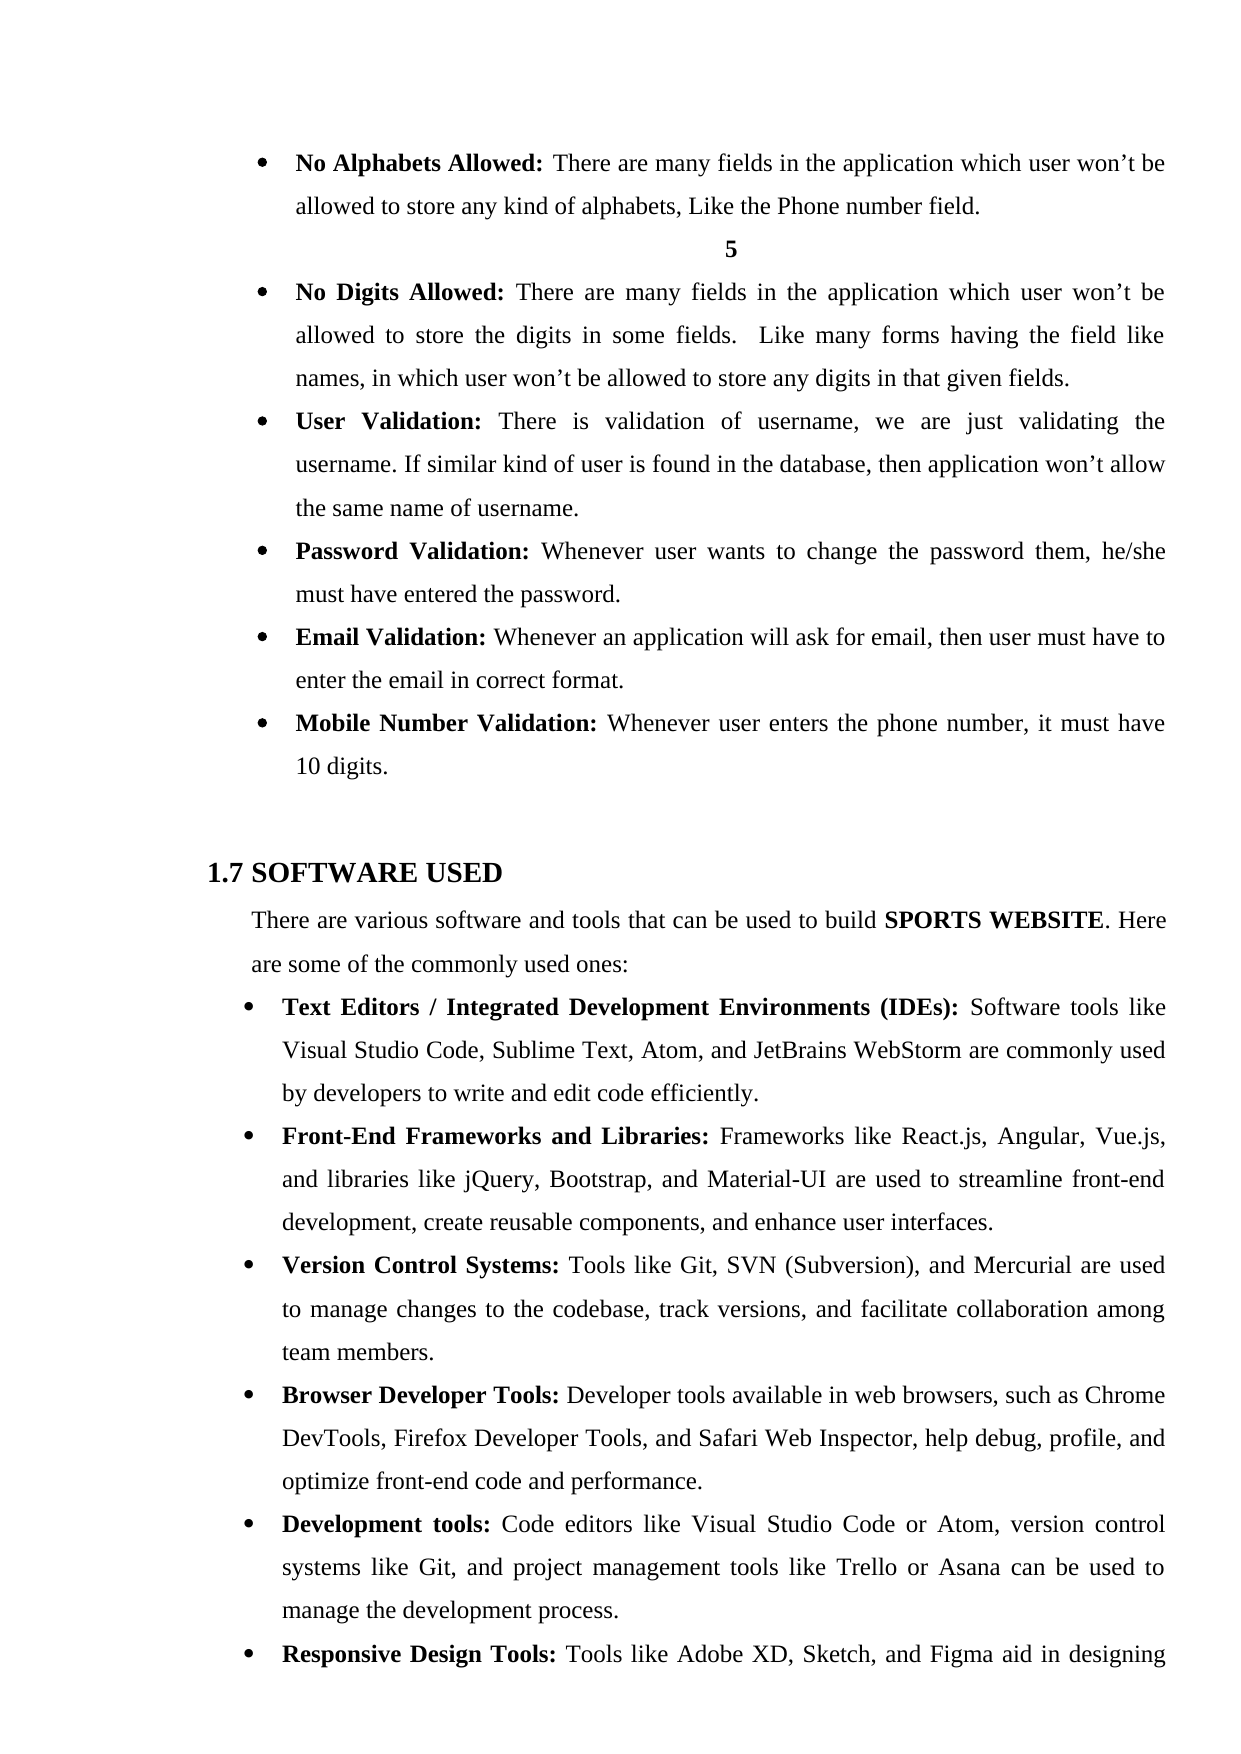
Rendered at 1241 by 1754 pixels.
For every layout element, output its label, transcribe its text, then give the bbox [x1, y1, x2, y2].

list User Validation: There is validation of username, we are just validating the username. If similar kind of user is found in the database, then application won’t allow the same name of username. [258, 406, 1166, 521]
list SOFTWARE USED [207, 855, 1166, 889]
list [244, 1639, 1166, 1667]
list Password Validation: Whenever user wants to change the password them, he/she must have entered the password. [258, 536, 1166, 608]
list Front-End Frameworks and Libraries: Frameworks like React.js, Angular, Vue.js, and libraries like jQuery, Bootstrap, and Material-UI are used to streamline front-end development, create reusable components, and enhance user interfaces. [244, 1121, 1166, 1236]
list Mobile Number Validation: Whenever user enters the phone number, it must have 10 digits. [258, 708, 1166, 780]
list Email Validation: Whenever an application will ask for email, then user must have to enter the email in correct format. [258, 622, 1166, 694]
list Version Control Systems: Tools like Git, SVN (Subversion), and Mercurial are used to manage changes to the codebase, track versions, and facilitate collaboration among team members. [244, 1251, 1166, 1366]
list 5 [295, 234, 1166, 263]
list Development tools: Code editors like Visual Studio Code or Atom, version control systems like Git, and project management tools like Trello or Asana can be used to manage the development process. [244, 1509, 1166, 1624]
list No Alphabets Allowed: There are many fields in the application which user won’t be allowed to store any kind of alphabets, Like the Phone number field. [258, 148, 1166, 219]
list Browser Developer Tools: Developer tools available in web browsers, such as Chrome DevTools, Firefox Developer Tools, and Safari Web Inspector, help debug, profile, and optimize front-end code and performance. [244, 1380, 1166, 1495]
list There are various software and tools that can be used to build SPORTS WEBSITE. Here are some of the commonly used ones: [251, 906, 1166, 977]
list Text Editors / Integrated Development Environments (IDEs): Software tools like Visual Studio Code, Sublime Text, Atom, and JetBrains WebStorm are commonly used by developers to write and edit code efficiently. [244, 992, 1166, 1107]
list No Digits Allowed: There are many fields in the application which user won’t be allowed to store the digits in some fields. Like many forms having the field like names, in which user won’t be allowed to store any digits in that given fields. [258, 277, 1166, 392]
